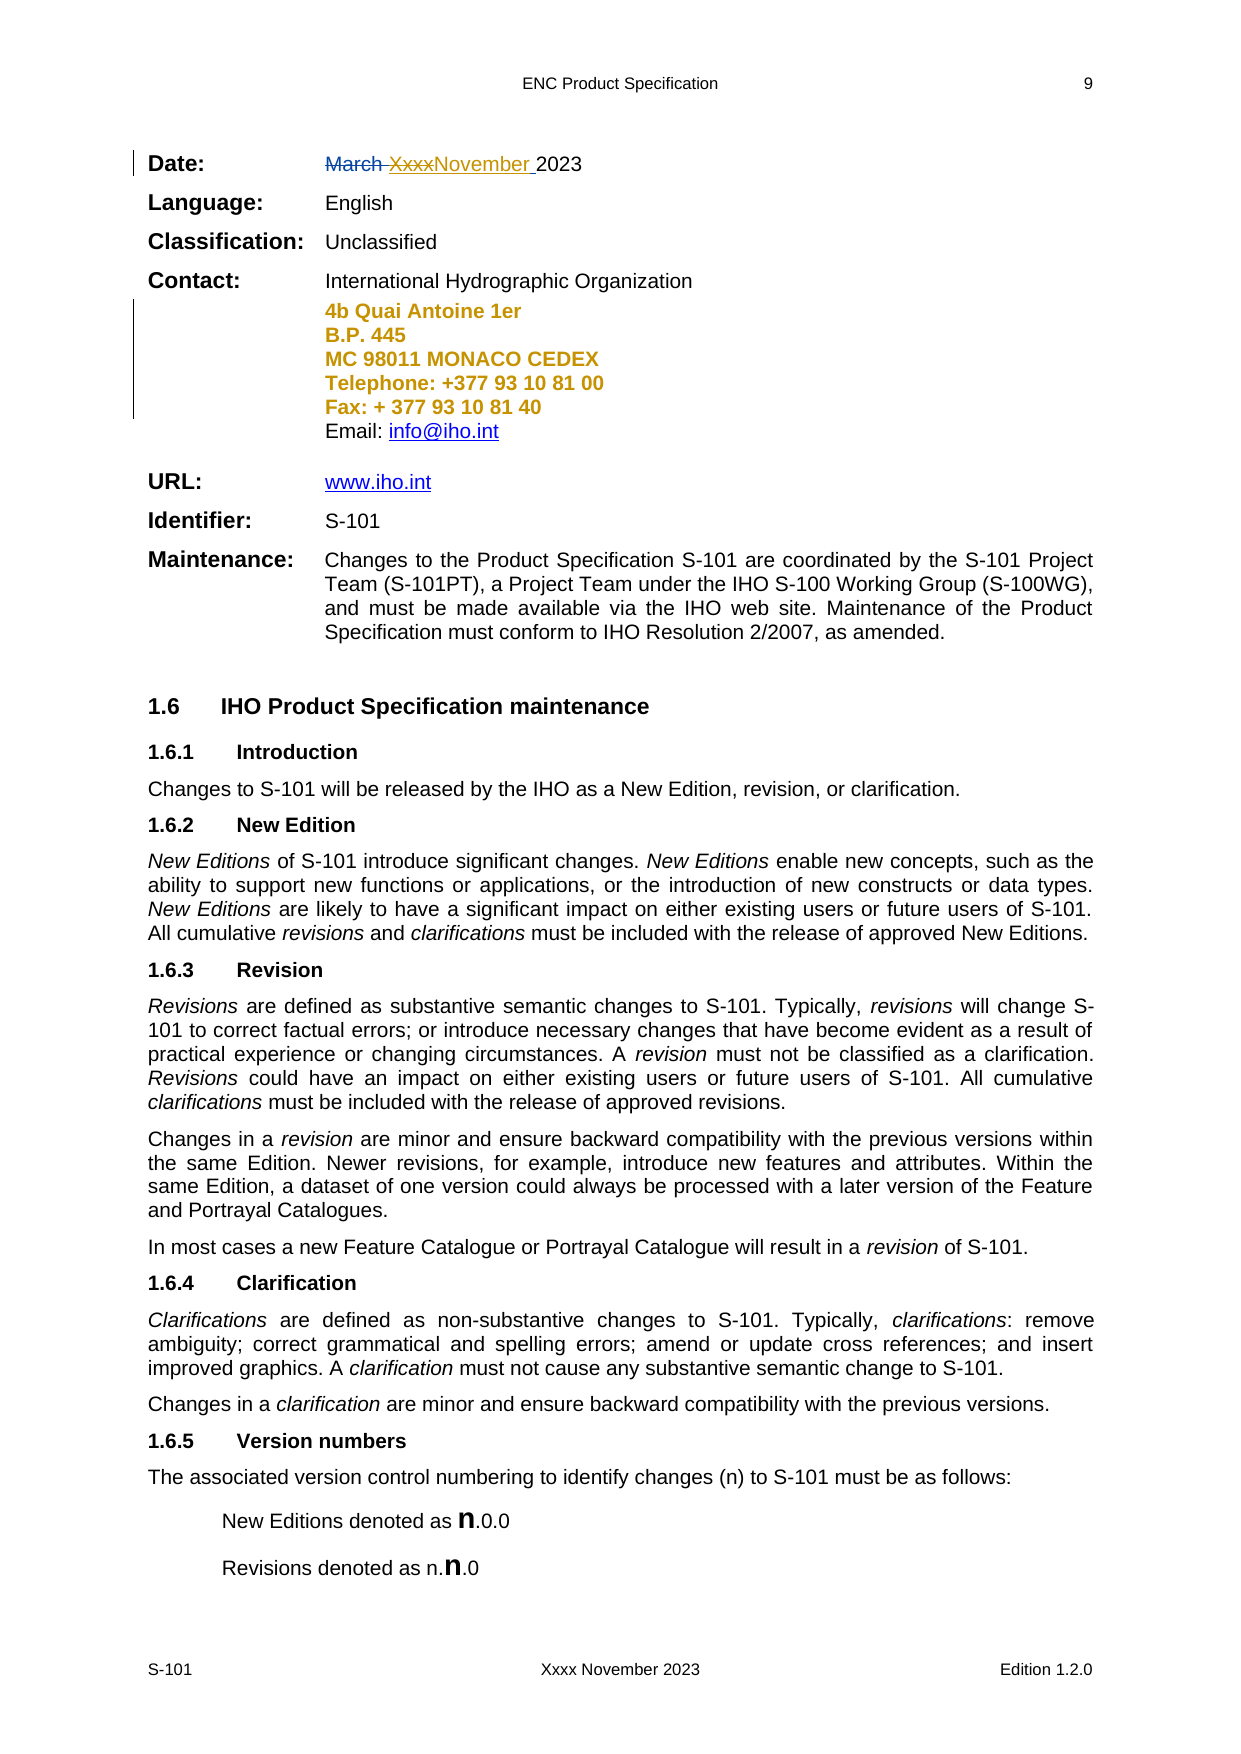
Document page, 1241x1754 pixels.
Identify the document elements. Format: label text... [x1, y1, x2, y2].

text The associated version control numbering to identify changes (n) to S-101 must be as follows: [148, 1465, 1094, 1489]
text 4b Quai Antoine 1er [289, 299, 1094, 323]
text MC 98011 MONACO CEDEX Telephone: +377 93 10 81 00 Fax: + 377 93 10 81 40 [325, 347, 1094, 419]
text Revisions are defined as substantive semantic changes to S-101. Typically, revisions will change S-101 to correct factual errors; or introduce necessary changes that have become evident as a result of practical experience or changing circumstances. A revision must not be classified as a clarification. Revisions could have an impact on either existing users or future users of S-101. All cumulative clarifications must be included with the release of approved revisions. [148, 994, 1094, 1114]
text Language: English [148, 189, 1094, 215]
subtitle Version numbers [148, 1428, 1094, 1452]
text Email: info@iho.int [325, 419, 1094, 443]
text Identifier: S-101 [148, 507, 1094, 533]
text Changes in a clarification are minor and ensure backward compatibility with the previous versions. [148, 1392, 1094, 1416]
text URL: www.iho.int [148, 468, 1094, 494]
text B.P. 445 [289, 323, 1094, 347]
subtitle Introduction [148, 740, 1094, 764]
text Classification: Unclassified [148, 228, 1094, 254]
subtitle New Edition [148, 813, 1094, 837]
text Date: 2023 [148, 150, 1094, 176]
subtitle Revision [148, 958, 1094, 982]
text Clarifications are defined as non-substantive changes to S-101. Typically, clarifications: remove ambiguity; correct grammatical and spelling errors; amend or update cross references; and insert improved graphics. A clarification must not cause any substantive semantic change to S-101. [148, 1308, 1094, 1379]
subtitle Clarification [148, 1271, 1094, 1295]
subtitle IHO Product Specification maintenance [148, 693, 1094, 719]
text New Editions of S-101 introduce significant changes. New Editions enable new concepts, such as the ability to support new functions or applications, or the introduction of new constructs or data types. New Editions are likely to have a significant impact on either existing users or future users of S-101. All cumulative revisions and clarifications must be included with the release of approved New Editions. [148, 849, 1094, 945]
text Maintenance: Changes to the Product Specification S-101 are coordinated by the S-101 Project Team (S-101PT), a Project Team under the IHO S-100 Working Group (S-100WG), and must be made available via the IHO web site. Maintenance of the Product Specification must conform to IHO Resolution 2/2007, as amended. [148, 546, 1094, 644]
text Changes to S-101 will be released by the IHO as a New Edition, revision, or clarification. [148, 776, 1094, 800]
text Contact: International Hydrographic Organization [148, 267, 1094, 293]
text New Editions denoted as n.0.0 [222, 1501, 1094, 1535]
text Revisions denoted as n.n.0 [222, 1547, 1094, 1581]
text In most cases a new Feature Catalogue or Portrayal Catalogue will result in a revision of S-101. [148, 1235, 1094, 1259]
text Changes in a revision are minor and ensure backward compatibility with the previous versions within the same Edition. Newer revisions, for example, introduce new features and attributes. Within the same Edition, a dataset of one version could always be processed with a later version of the Feature and Portrayal Catalogues. [148, 1126, 1094, 1222]
